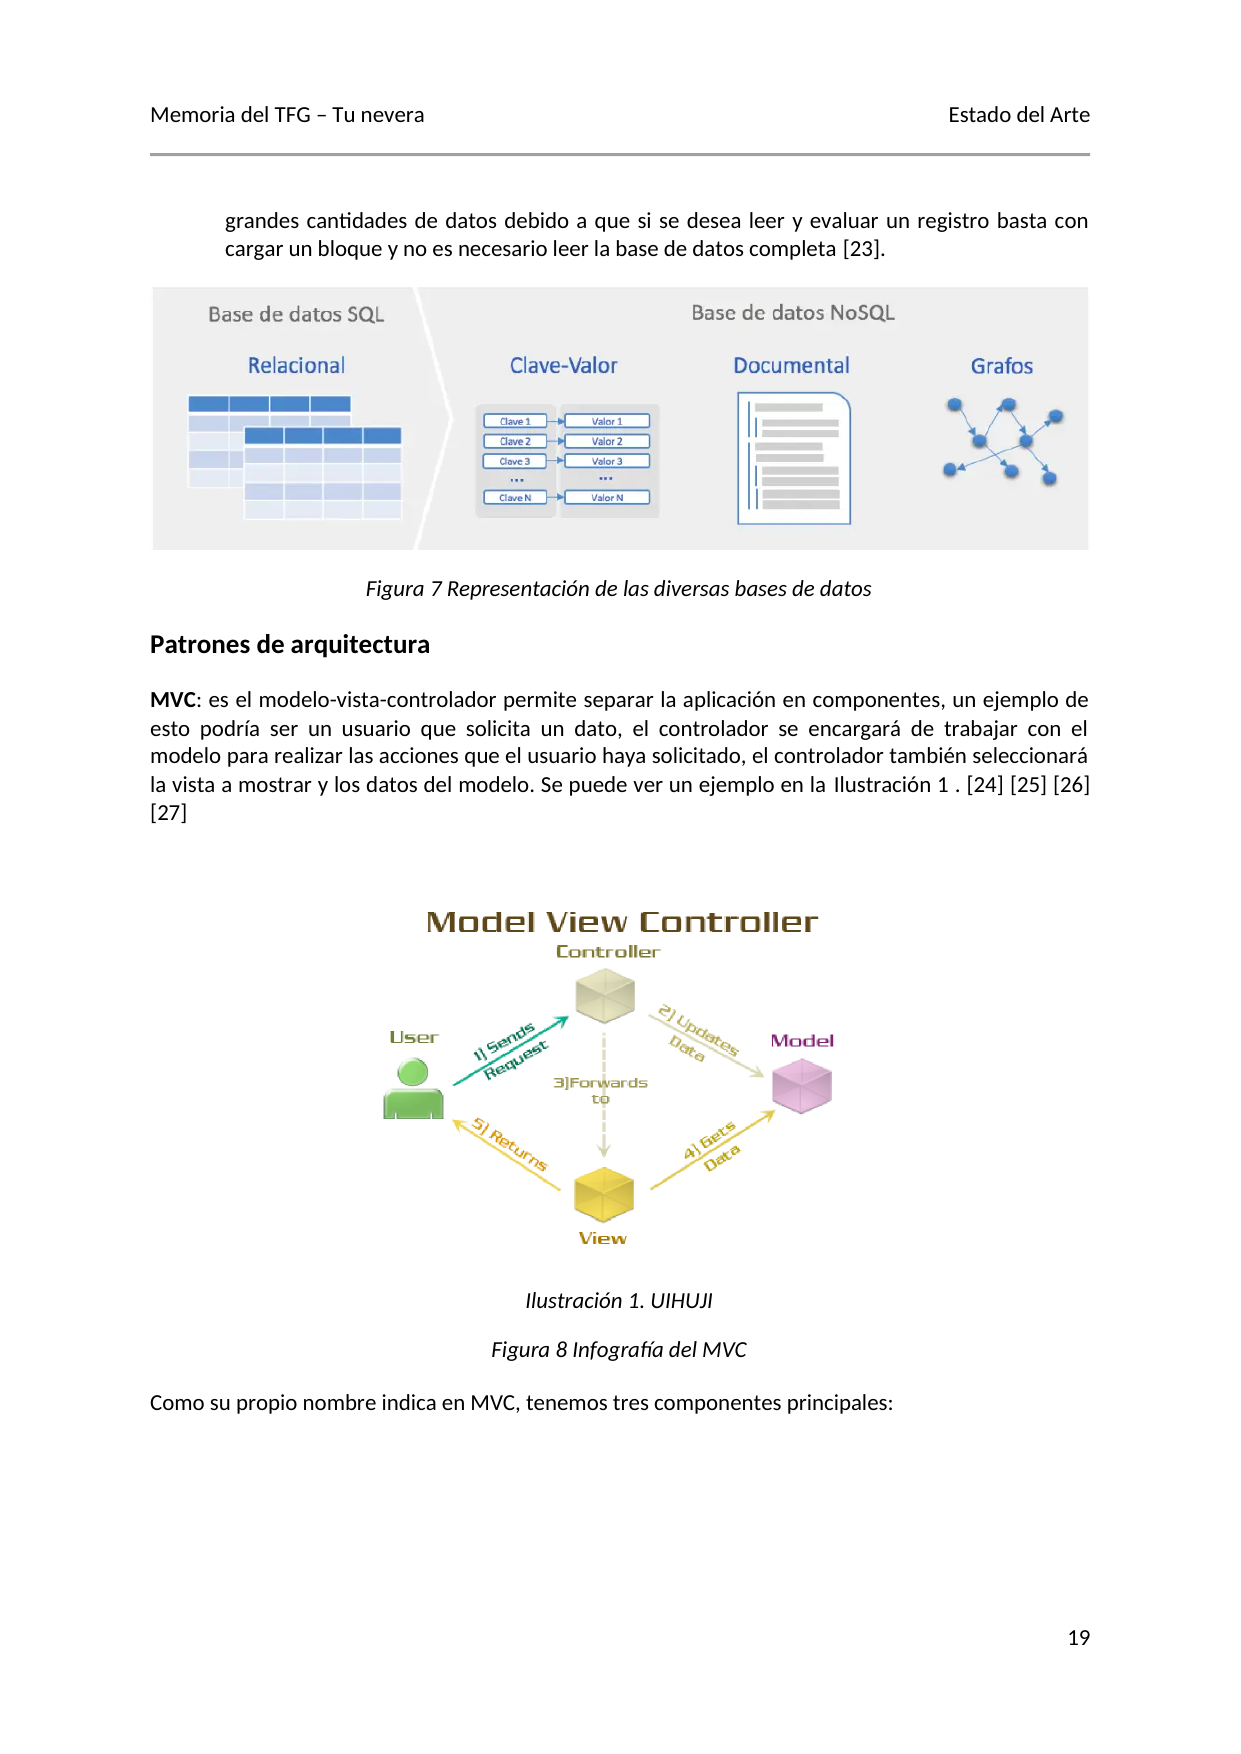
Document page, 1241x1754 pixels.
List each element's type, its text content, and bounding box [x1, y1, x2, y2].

picture [332, 903, 909, 1262]
text Ilustración 1. UIHUJI [150, 1286, 1090, 1314]
text Como su propio nombre indica en MVC, tenemos tres componentes principales: [150, 1388, 1090, 1416]
text Patrones de arquitectura [150, 628, 1090, 661]
text Figura 7 Representación de las diversas bases de datos [150, 574, 1090, 603]
text Figura 8 Infografía del MVC [150, 1335, 1090, 1363]
picture [150, 287, 1091, 550]
text MVC: es el modelo-vista-controlador permite separar la aplicación en componentes, un ejemplo de esto podría ser un usuario que solicita un dato, el controlador se encargará de trabajar con el modelo para realizar las acciones que el usuario haya solicitado, el controlador también seleccionará la vista a mostrar y los datos del modelo. Se puede ver un ejemplo en la Ilustración 1 . [150, 686, 1090, 826]
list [187, 206, 1090, 262]
